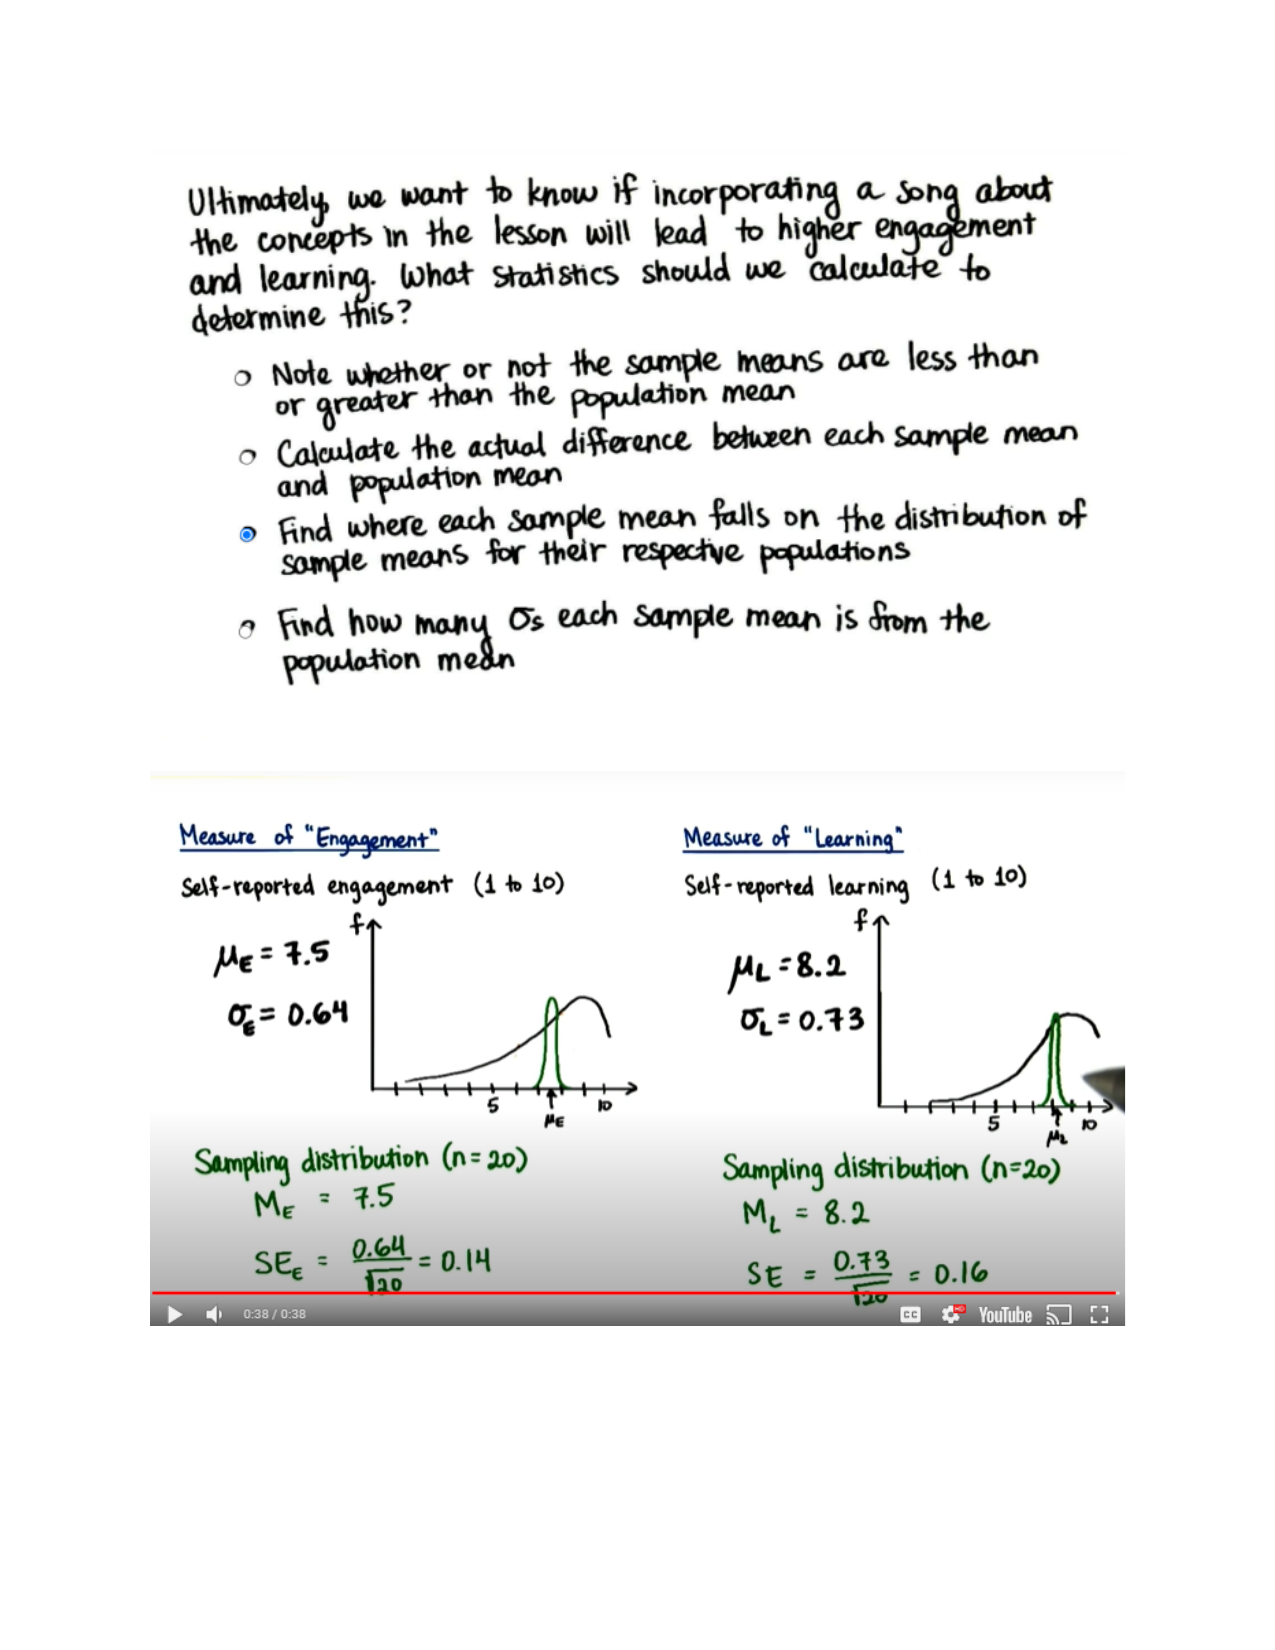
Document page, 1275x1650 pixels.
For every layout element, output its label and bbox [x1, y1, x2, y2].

picture [150, 771, 1125, 1326]
picture [150, 150, 1125, 738]
